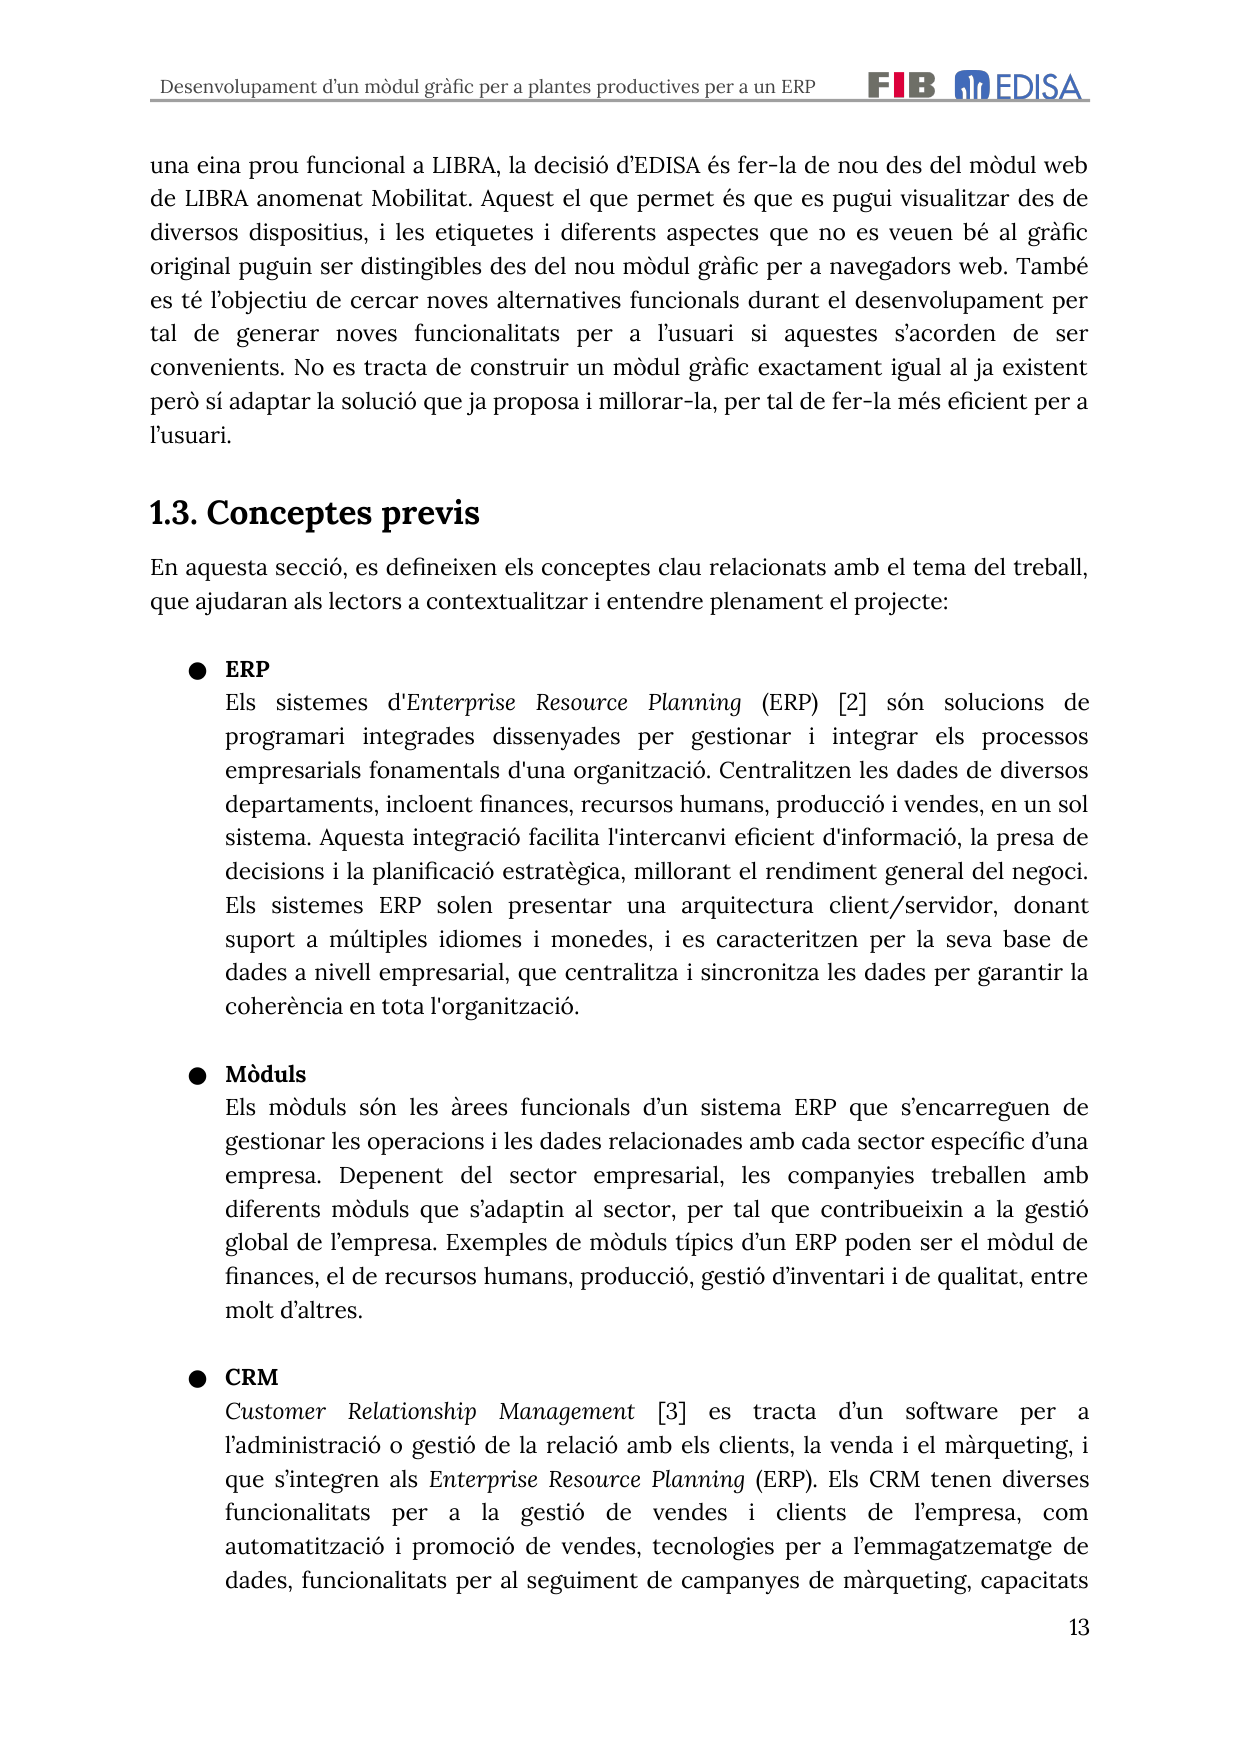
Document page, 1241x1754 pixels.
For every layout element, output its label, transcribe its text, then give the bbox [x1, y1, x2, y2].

text Els mòduls són les àrees funcionals d’un sistema ERP que s’encarreguen de gestionar les operacions i les dades relacionades amb cada sector específic d’una empresa. Depenent del sector empresarial, les companyies treballen amb diferents mòduls que s’adaptin al sector, per tal que contribueixin a la gestió global de l’empresa. Exemples de mòduls típics d’un ERP poden ser el mòdul de finances, el de recursos humans, producció, gestió d’inventari i de qualitat, entre molt d’altres. [225, 1093, 1090, 1325]
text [150, 150, 1090, 449]
text En aquesta secció, es defineixen els conceptes clau relacionats amb el tema del treball, que ajudaran als lectors a contextualitzar i entendre plenament el projecte: [150, 553, 1090, 616]
list Mòduls [187, 1059, 1090, 1088]
picture [954, 70, 1082, 98]
list ERP [187, 654, 1090, 683]
picture [857, 70, 938, 98]
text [225, 1397, 1090, 1595]
list CRM [187, 1363, 1090, 1392]
text Els sistemes d'Enterprise Resource Planning (ERP) [2] són solucions de programari integrades dissenyades per gestionar i integrar els processos empresarials fonamentals d'una organització. Centralitzen les dades de diversos departaments, incloent finances, recursos humans, producció i vendes, en un sol sistema. Aquesta integració facilita l'intercanvi eficient d'informació, la presa de decisions i la planificació estratègica, millorant el rendiment general del negoci. Els sistemes ERP solen presentar una arquitectura client/servidor, donant suport a múltiples idiomes i monedes, i es caracteritzen per la seva base de dades a nivell empresarial, que centralitza i sincronitza les dades per garantir la coherència en tota l'organització. [225, 688, 1090, 1021]
subtitle 1.3. Conceptes previs [150, 491, 1090, 534]
